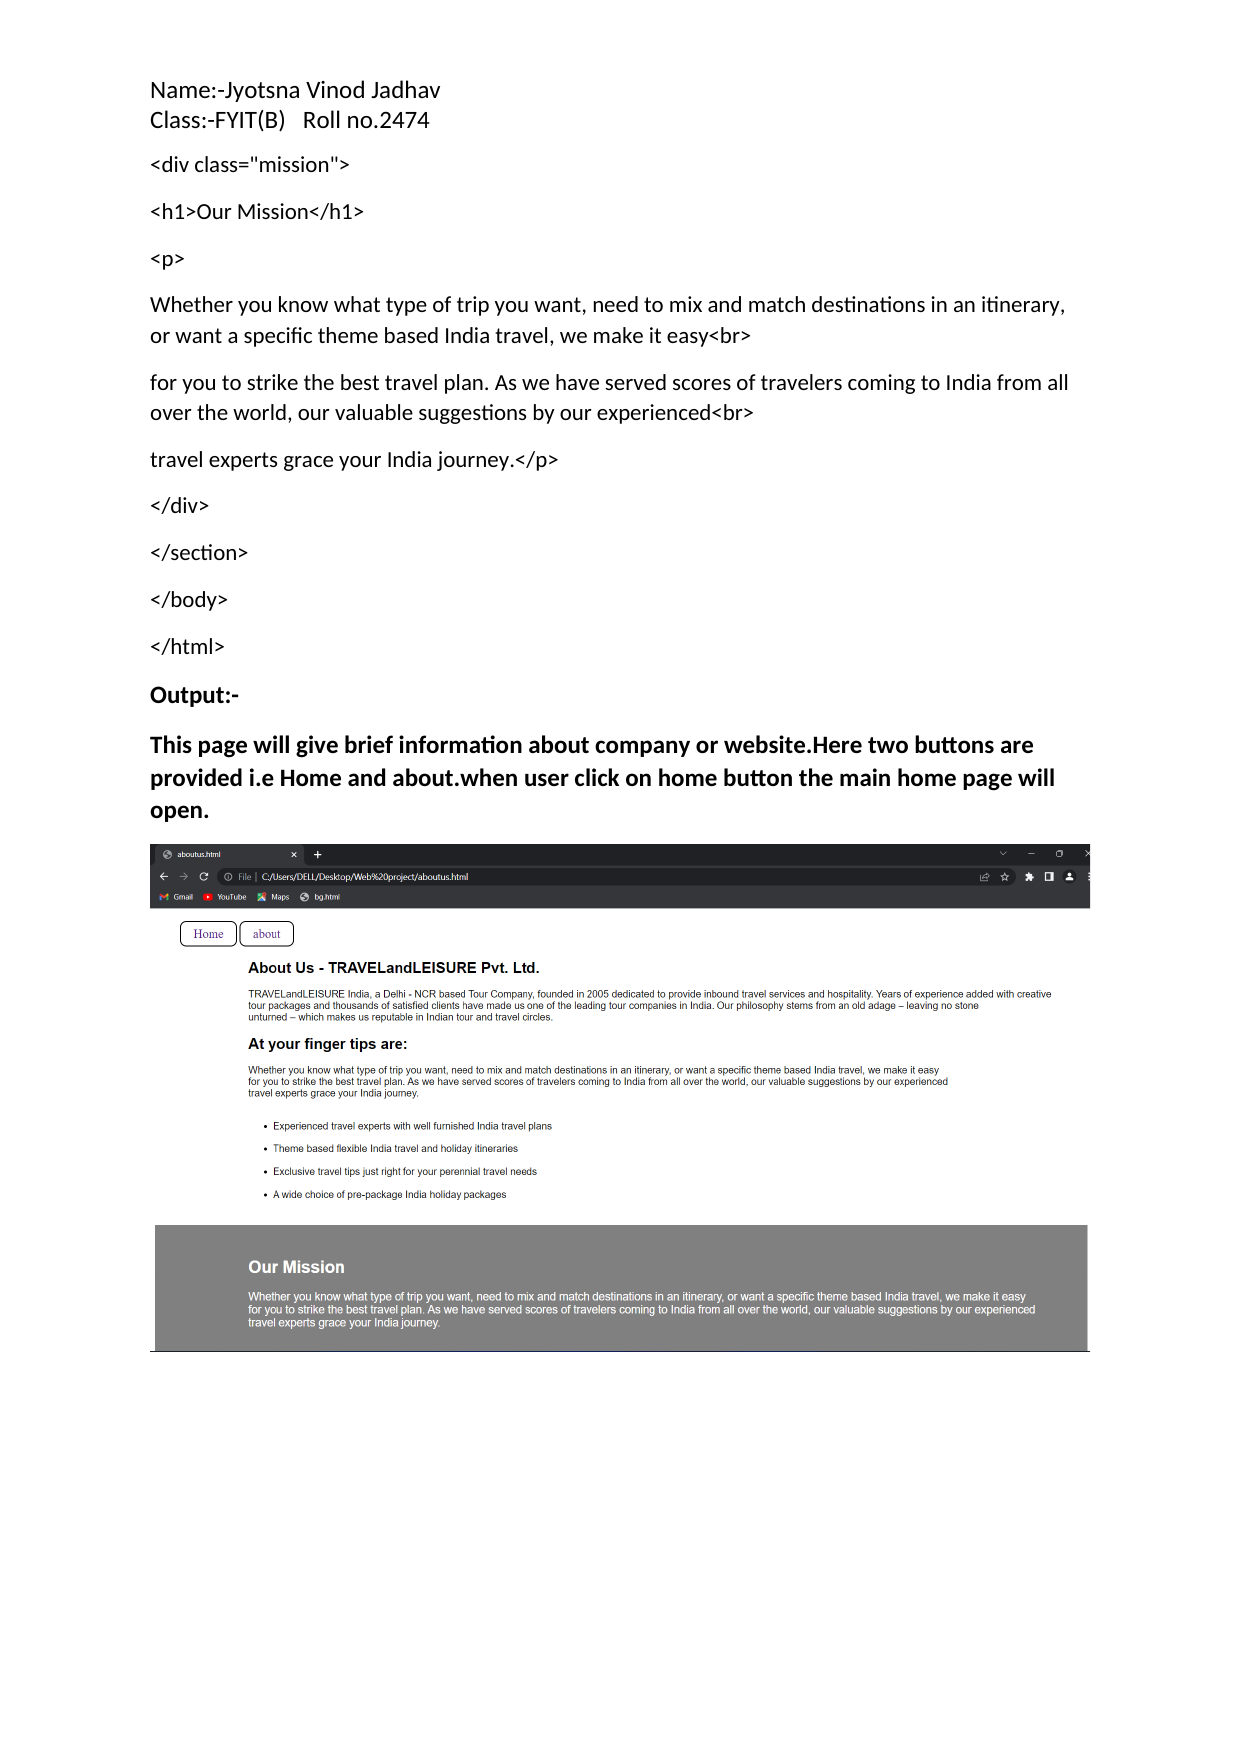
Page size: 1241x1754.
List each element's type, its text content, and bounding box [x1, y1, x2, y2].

text for you to strike the best travel plan. As we have served scores of travelers coming to India from all over the world, our valuable suggestions by our experienced<br> [150, 368, 1090, 426]
text </html> [150, 632, 1090, 660]
text <div class="mission"> [150, 150, 1090, 178]
text Output:- [150, 679, 1090, 710]
text <p> [150, 244, 1090, 272]
text travel experts grace your India journey.</p> [150, 445, 1090, 473]
text Whether you know what type of trip you want, need to mix and match destinations in an itinerary, or want a specific theme based India travel, we make it easy<br> [150, 291, 1090, 349]
text <h1>Our Mission</h1> [150, 197, 1090, 225]
text </body> [150, 585, 1090, 613]
text </section> [150, 538, 1090, 567]
text This page will give brief information about company or website.Here two buttons are provided i.e Home and about.when user click on home button the main home page will open. [150, 729, 1090, 825]
text </div> [150, 492, 1090, 520]
picture [150, 844, 1091, 1352]
